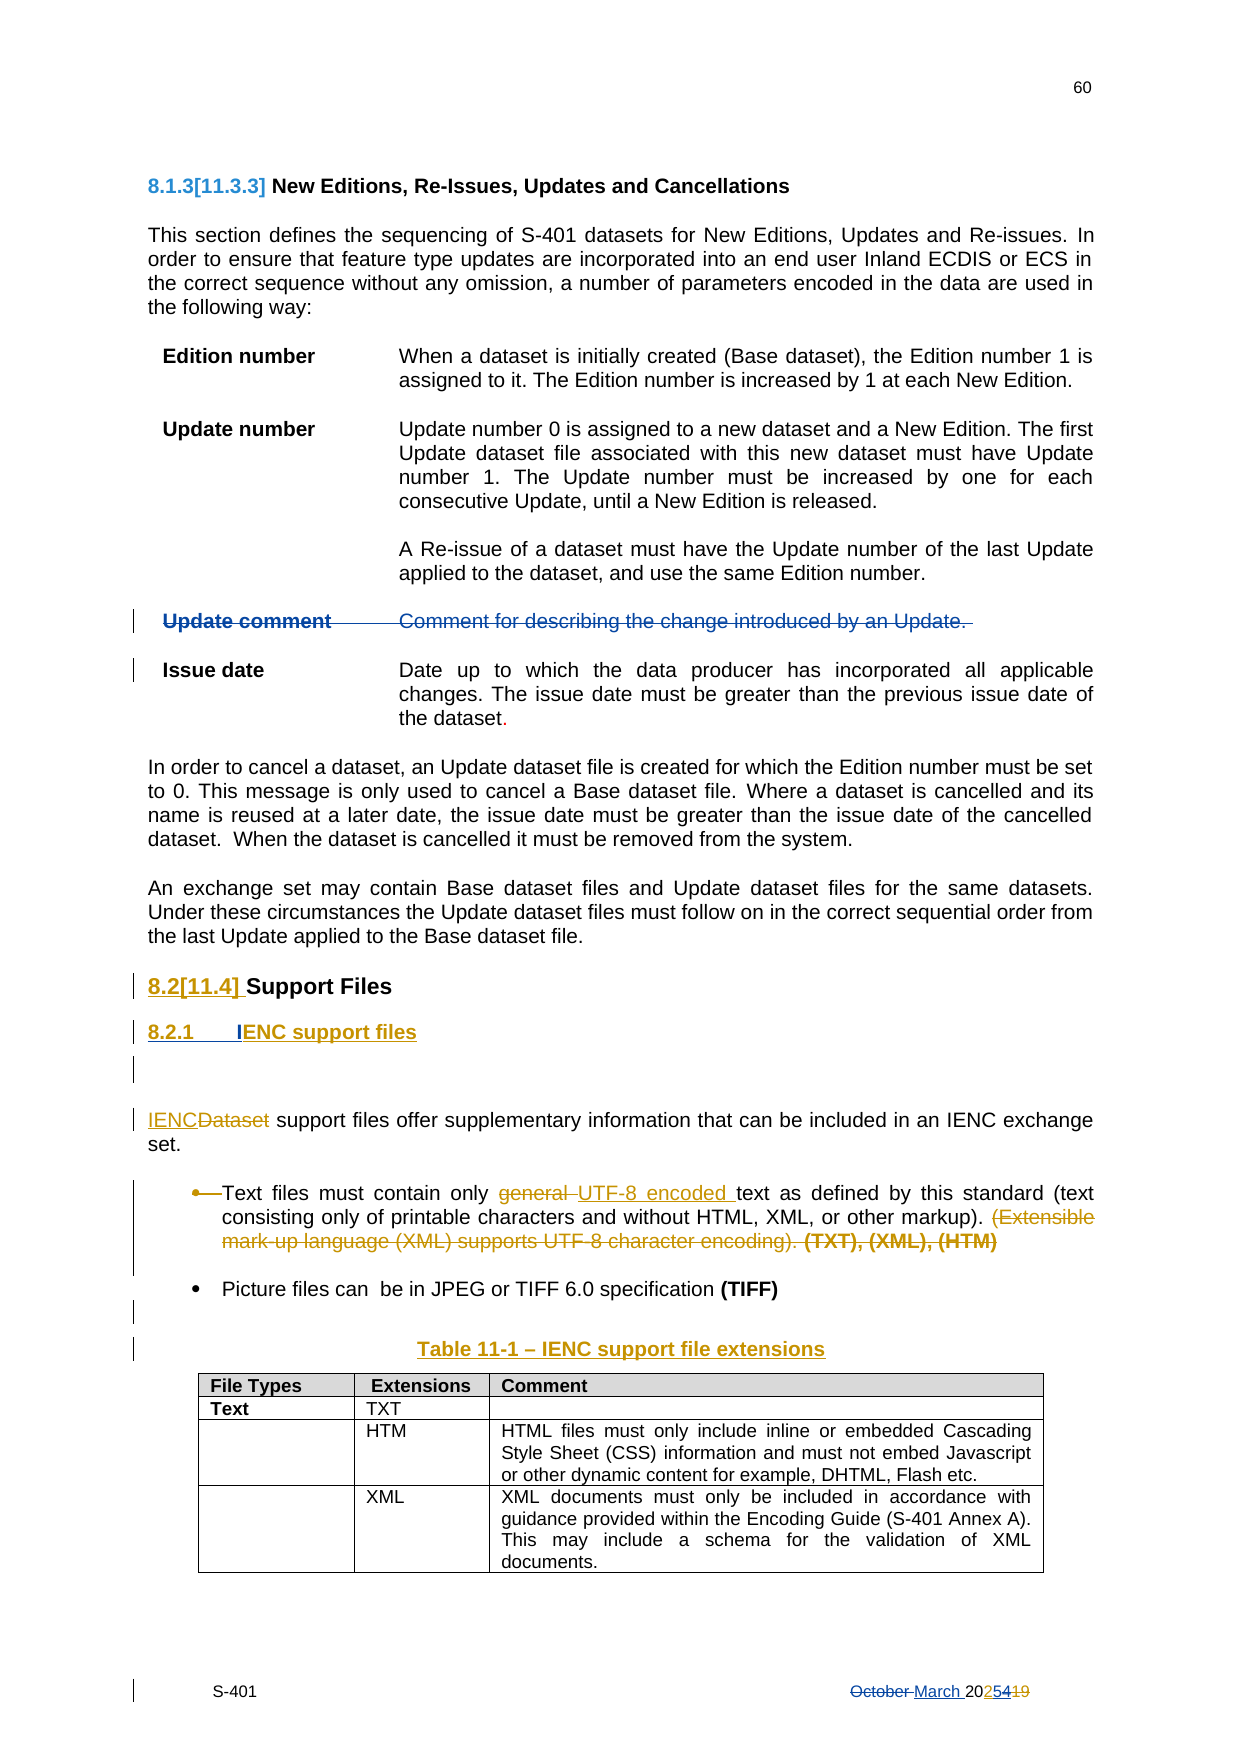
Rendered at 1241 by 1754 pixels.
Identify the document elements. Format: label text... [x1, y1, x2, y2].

table_header Extensions [355, 1374, 489, 1396]
text An exchange set may contain Base dataset files and Update dataset files for the same datasets. Under these circumstances the Update dataset files must follow on in the correct sequential order from the last Update applied to the Base dataset file. [148, 876, 1094, 948]
table_cell [199, 1420, 354, 1485]
table_cell HTML files must only include inline or embedded Cascading Style Sheet (CSS) information and must not embed Javascript or other dynamic content for example, DHTML, Flash etc. [490, 1420, 1043, 1485]
text support files offer supplementary information that can be included in an IENC exchange set. [148, 1107, 1094, 1155]
table_cell HTM [355, 1420, 489, 1485]
table_header File Types [199, 1374, 354, 1396]
table_cell XML documents must only be included in accordance with guidance provided within the Encoding Guide (S-401 Annex A). This may include a schema for the validation of XML documents. [490, 1486, 1043, 1572]
text This section defines the sequencing of S-401 datasets for New Editions, Updates and Re-issues. In order to ensure that feature type updates are incorporated into an end user Inland ECDIS or ECS in the correct sequence without any omission, a number of parameters encoded in the data are used in the following way: [148, 223, 1094, 319]
table_cell [199, 1486, 354, 1572]
list Text files must contain only text as defined by this standard (text consisting only of printable characters and without HTML, XML, or other markup). [192, 1180, 1094, 1252]
table_cell TXT [355, 1397, 489, 1419]
table_header Comment [490, 1374, 1043, 1396]
table_cell Text [199, 1397, 354, 1419]
list Picture files can be in JPEG or TIFF 6.0 specification (TIFF) [192, 1276, 1094, 1300]
text A Re-issue of a dataset must have the Update number of the last Update applied to the dataset, and use the same Edition number. [162, 536, 1094, 584]
table_cell XML [355, 1486, 489, 1572]
text Issue date Date up to which the data producer has incorporated all applicable changes. The issue date must be greater than the previous issue date of the dataset. [162, 658, 1094, 730]
subtitle New Editions, Re-Issues, Updates and Cancellations [148, 174, 1094, 198]
subtitle Support Files [148, 973, 1094, 999]
table_cell [490, 1397, 1043, 1419]
text In order to cancel a dataset, an Update dataset file is created for which the Edition number must be set to 0. This message is only used to cancel a Base dataset file. Where a dataset is cancelled and its name is reused at a later date, the issue date must be greater than the issue date of the cancelled dataset. When the dataset is cancelled it must be removed from the system. [148, 755, 1094, 851]
text Edition number When a dataset is initially created (Base dataset), the Edition number 1 is assigned to it. The Edition number is increased by 1 at each New Edition. [162, 344, 1094, 392]
text Update number Update number 0 is assigned to a new dataset and a New Edition. The first Update dataset file associated with this new dataset must have Update number 1. The Update number must be increased by one for each consecutive Update, until a New Edition is released. [162, 417, 1094, 512]
